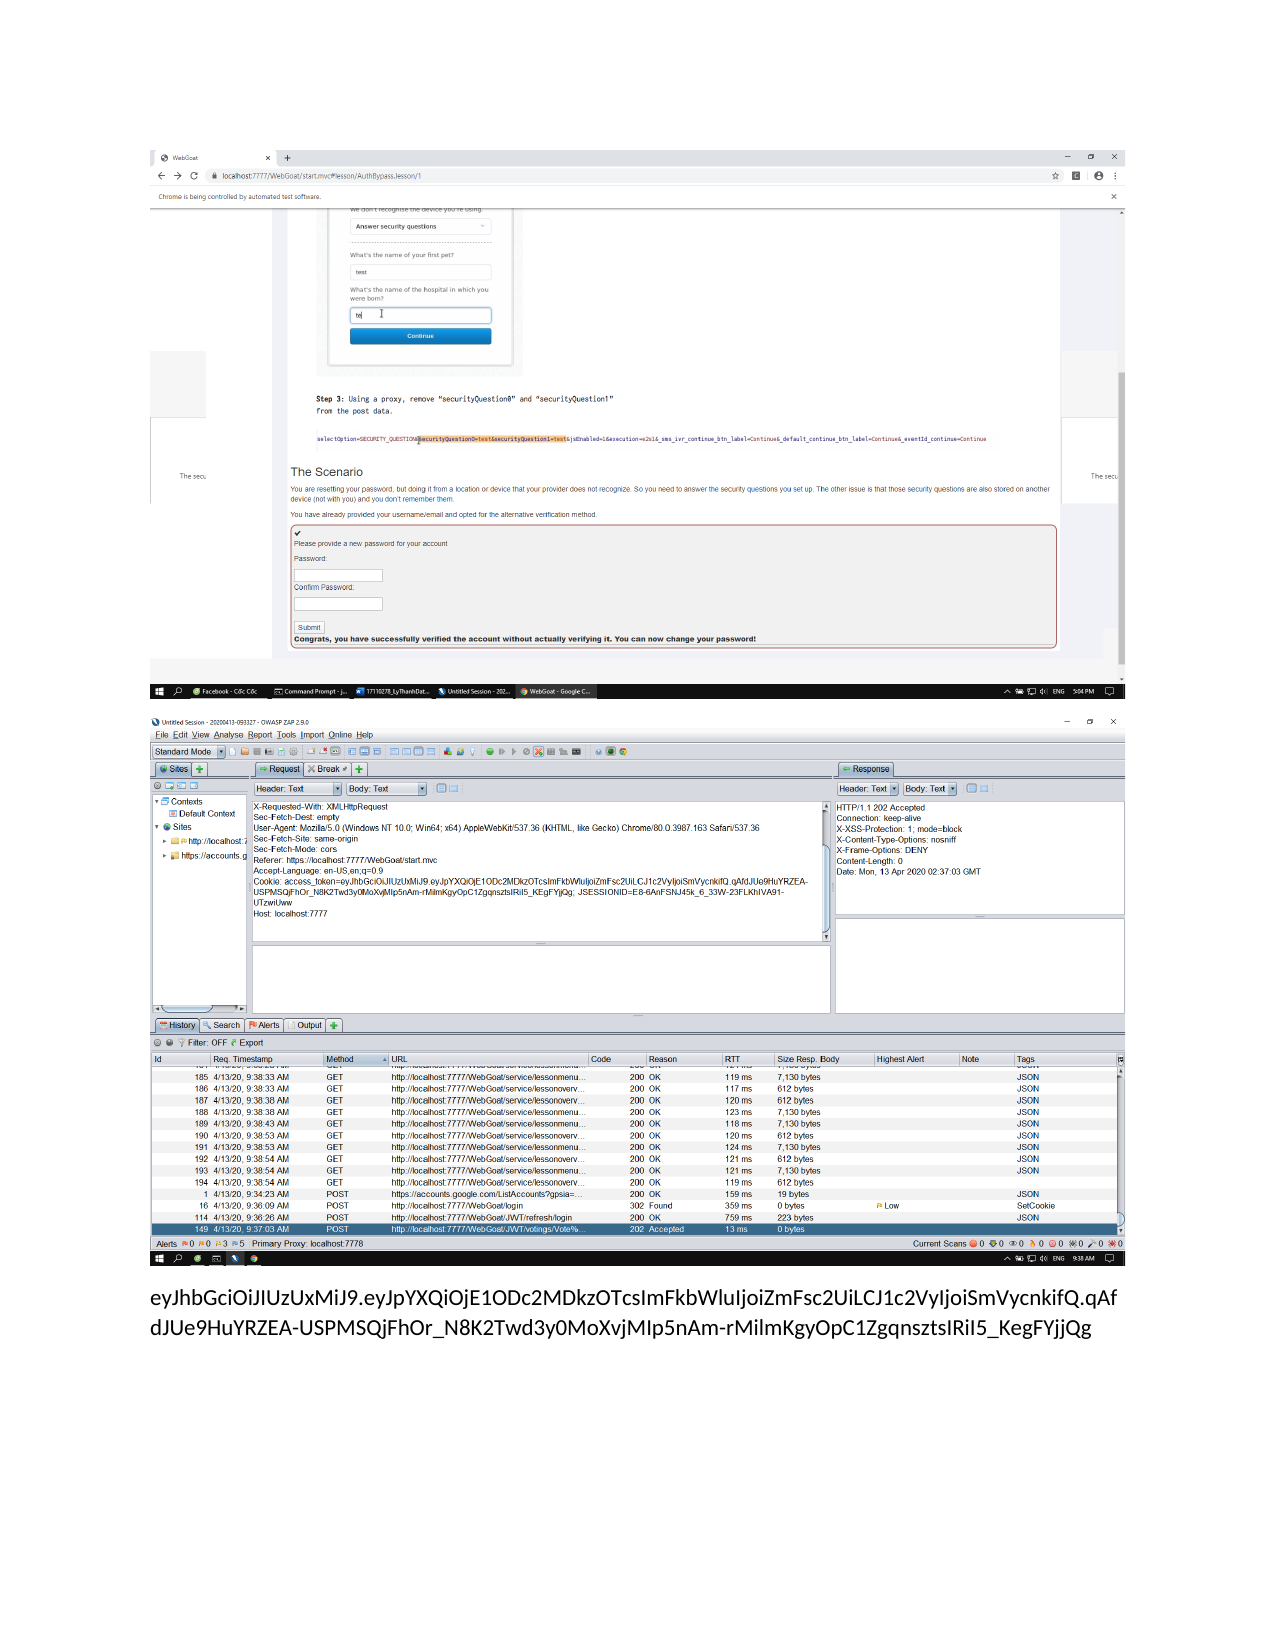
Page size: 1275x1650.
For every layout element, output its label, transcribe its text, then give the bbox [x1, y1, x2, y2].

text eyJhbGciOiJIUzUxMiJ9.eyJpYXQiOjE1ODc2MDkzOTcsImFkbWluIjoiZmFsc2UiLCJ1c2VyIjoiSmVycnkifQ.qAfdJUe9HuYRZEA-USPMSQjFhOr_N8K2Twd3y0MoXvjMIp5nAm-rMilmKgyOpC1ZgqnsztsIRiI5_KegFYjjQg [150, 1283, 1125, 1341]
picture [150, 716, 1125, 1266]
picture [150, 150, 1125, 699]
